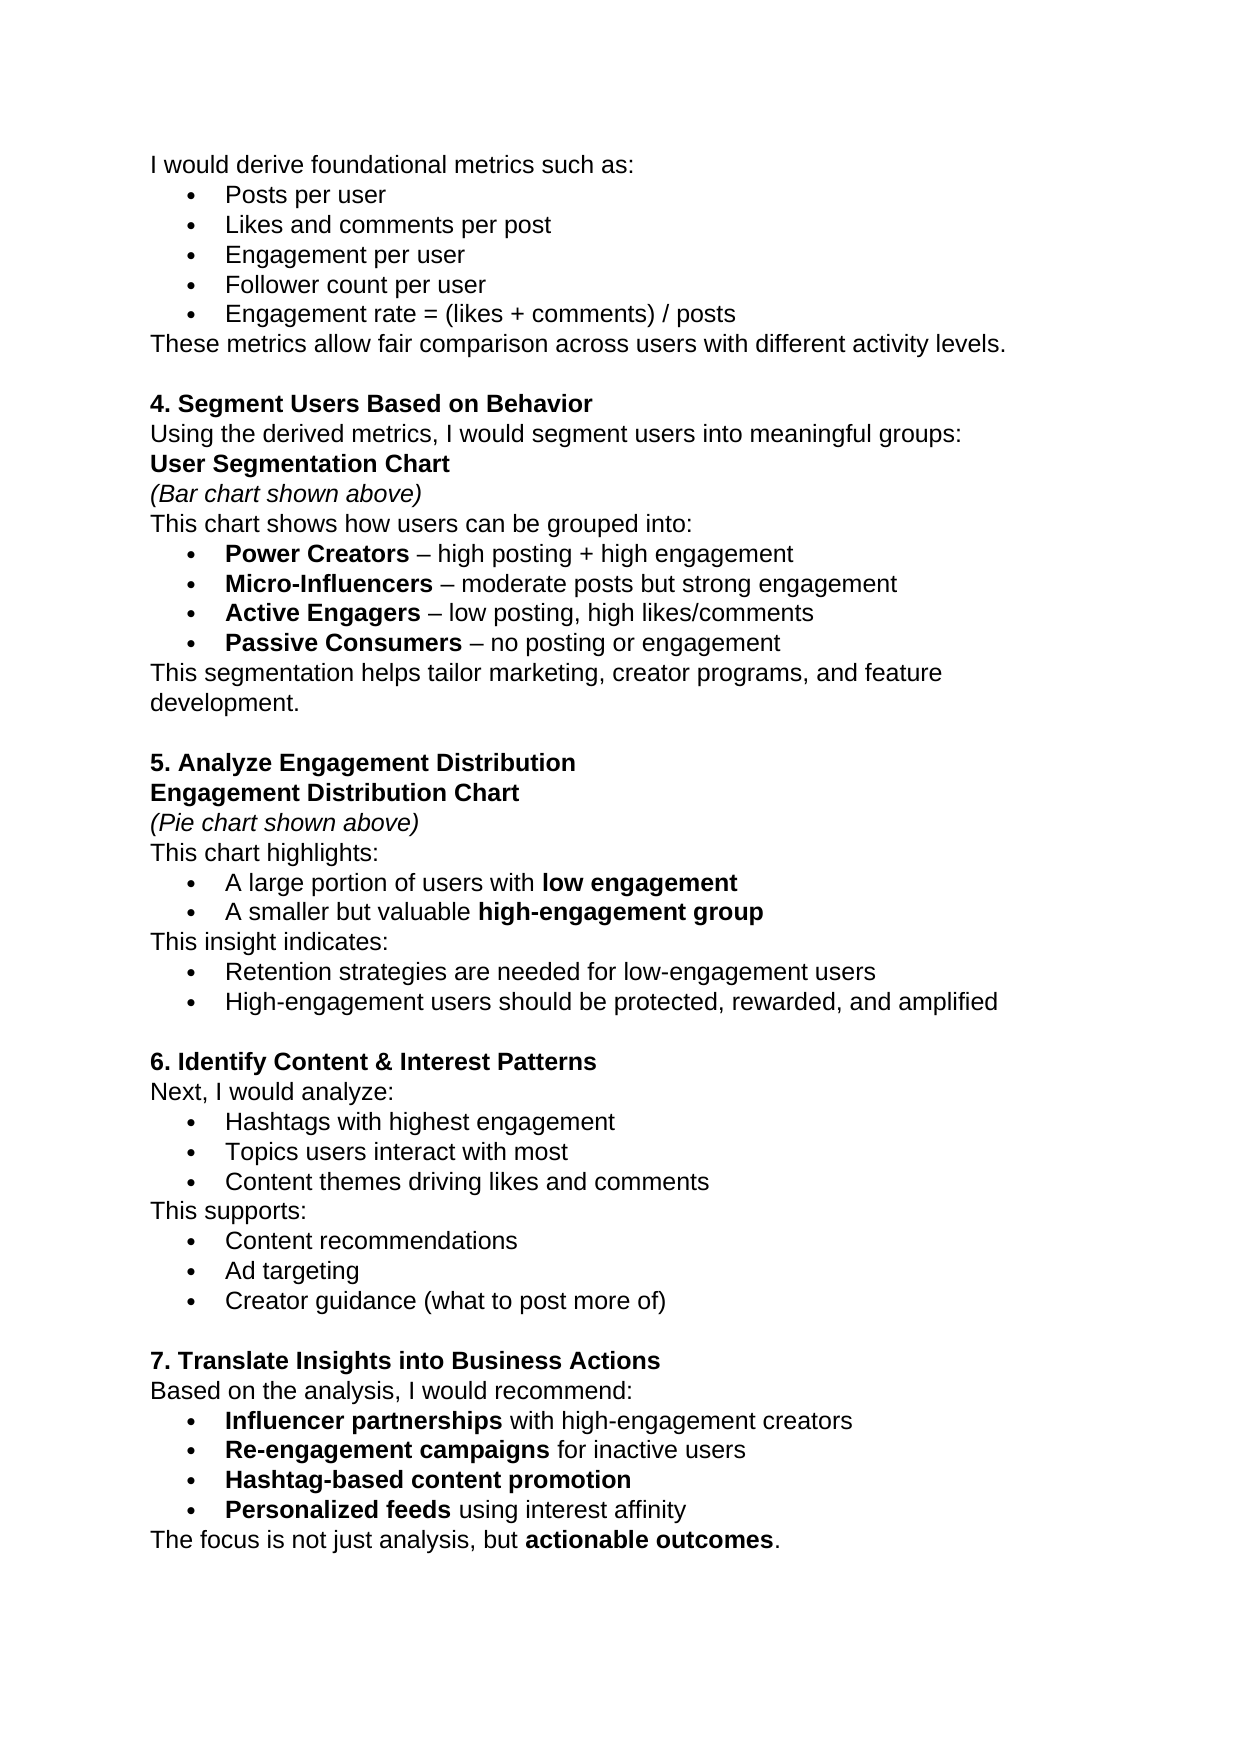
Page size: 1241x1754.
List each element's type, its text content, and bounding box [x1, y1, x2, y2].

text These metrics allow fair comparison across users with different activity levels. [150, 329, 1090, 358]
text I would derive foundational metrics such as: [150, 150, 1090, 179]
list Re-engagement campaigns for inactive users [187, 1436, 1090, 1464]
list Hashtag-based content promotion [187, 1465, 1090, 1494]
list Retention strategies are needed for low-engagement users [187, 957, 1090, 986]
list Ad targeting [187, 1256, 1090, 1285]
text This segmentation helps tailor marketing, creator programs, and feature development. [150, 658, 1090, 717]
text This supports: [150, 1196, 1090, 1225]
list Personalized feeds using interest affinity [187, 1495, 1090, 1524]
list Creator guidance (what to post more of) [187, 1286, 1090, 1315]
text The focus is not just analysis, but actionable outcomes. [150, 1525, 1090, 1554]
list Power Creators – high posting + high engagement [187, 539, 1090, 567]
text User Segmentation Chart [150, 449, 1090, 478]
text 5. Analyze Engagement Distribution [150, 748, 1090, 777]
text This chart shows how users can be grouped into: [150, 509, 1090, 537]
text Using the derived metrics, I would segment users into meaningful groups: [150, 419, 1090, 448]
list Topics users interact with most [187, 1137, 1090, 1165]
text 7. Translate Insights into Business Actions [150, 1346, 1090, 1374]
list A large portion of users with low engagement [187, 867, 1090, 896]
list Micro-Influencers – moderate posts but strong engagement [187, 568, 1090, 597]
list Passive Consumers – no posting or engagement [187, 628, 1090, 657]
text (Pie chart shown above) [150, 808, 1090, 836]
list Content recommendations [187, 1226, 1090, 1255]
list Follower count per user [187, 269, 1090, 298]
list Active Engagers – low posting, high likes/comments [187, 598, 1090, 627]
list Content themes driving likes and comments [187, 1166, 1090, 1195]
list High-engagement users should be protected, rewarded, and amplified [187, 987, 1090, 1016]
list Posts per user [187, 180, 1090, 209]
text This insight indicates: [150, 927, 1090, 956]
list A smaller but valuable high-engagement group [187, 897, 1090, 926]
list Likes and comments per post [187, 210, 1090, 238]
text 6. Identify Content & Interest Patterns [150, 1047, 1090, 1076]
text 4. Segment Users Based on Behavior [150, 389, 1090, 418]
text (Bar chart shown above) [150, 479, 1090, 508]
list Hashtags with highest engagement [187, 1107, 1090, 1135]
text This chart highlights: [150, 838, 1090, 866]
text Based on the analysis, I would recommend: [150, 1376, 1090, 1404]
list Engagement rate = (likes + comments) / posts [187, 299, 1090, 328]
text Engagement Distribution Chart [150, 778, 1090, 807]
text Next, I would analyze: [150, 1077, 1090, 1106]
list Engagement per user [187, 240, 1090, 268]
list Influencer partnerships with high-engagement creators [187, 1406, 1090, 1434]
